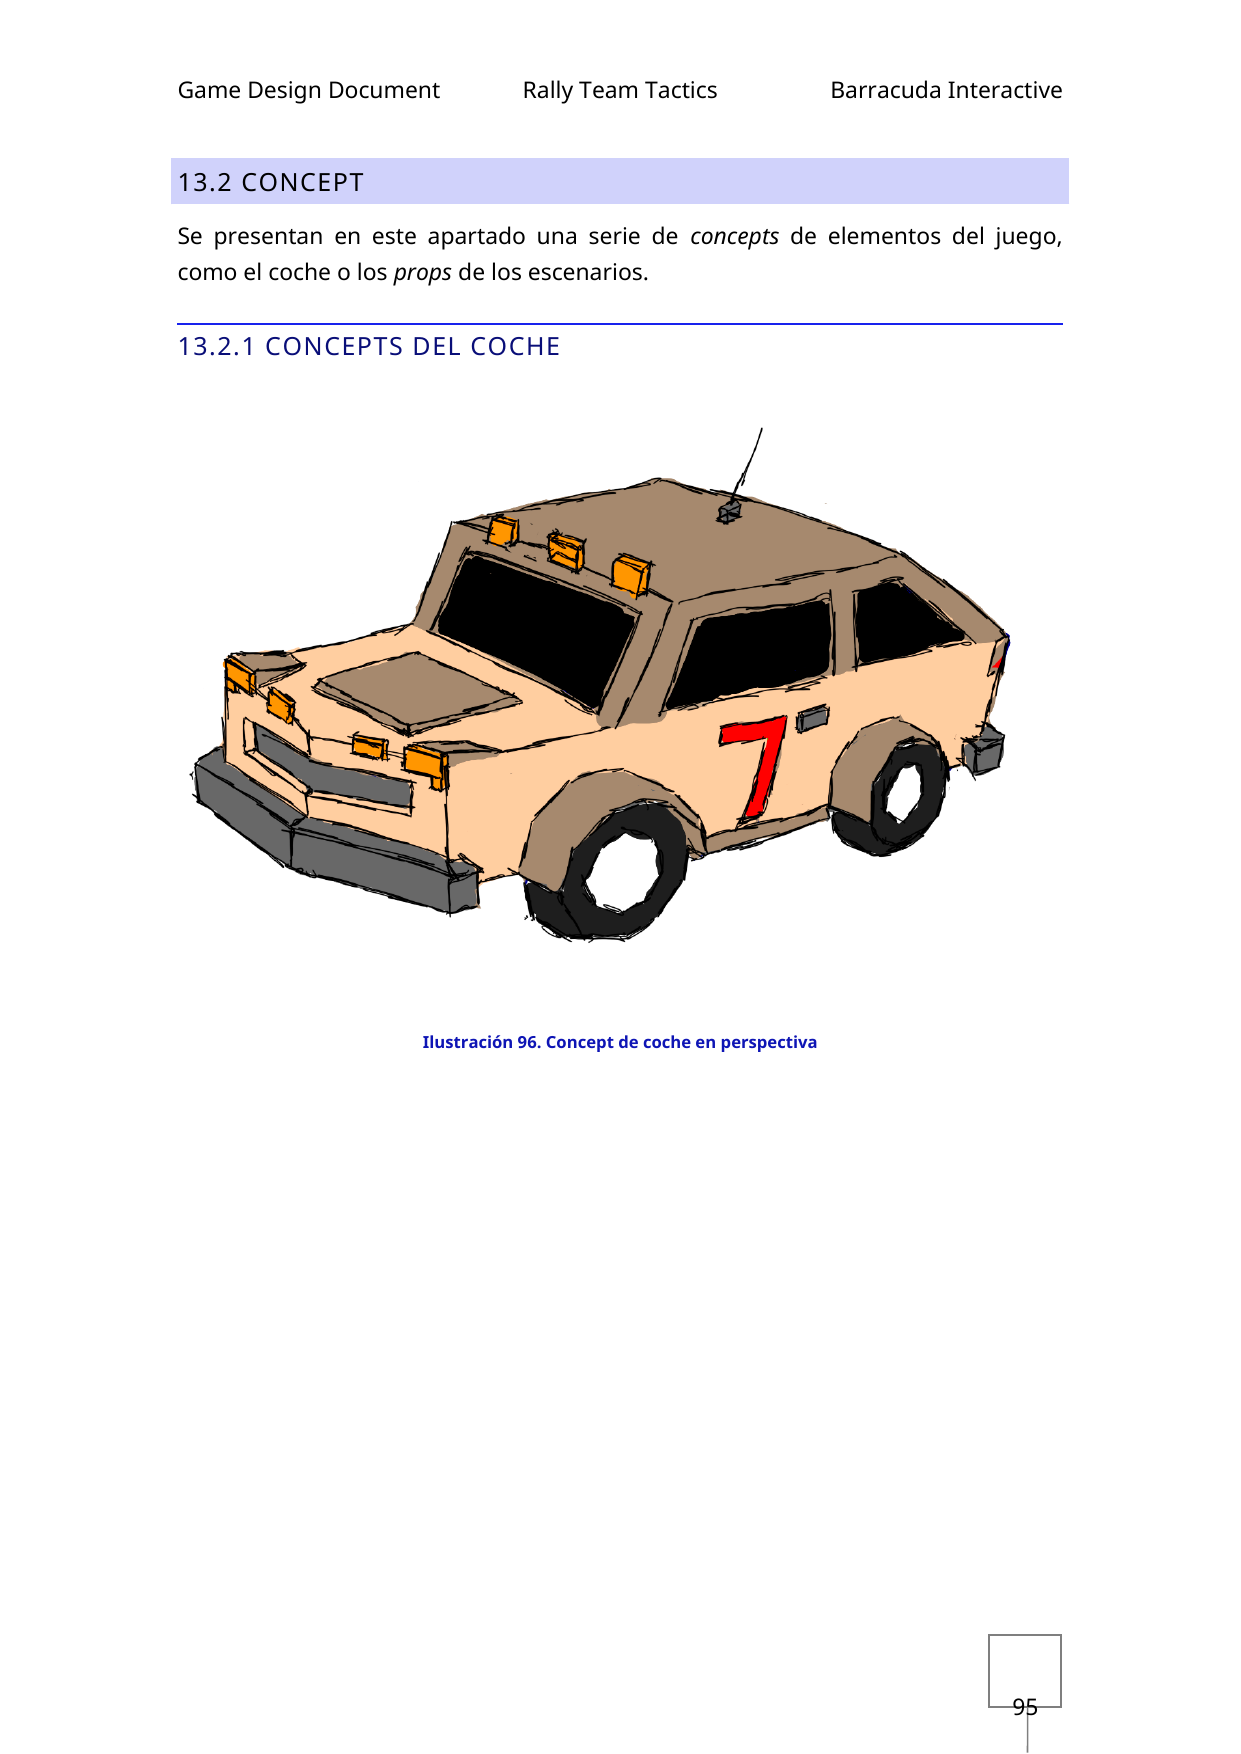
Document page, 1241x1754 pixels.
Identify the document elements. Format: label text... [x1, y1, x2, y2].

subtitle 13.2.1 Concepts del coche [177, 325, 1063, 363]
picture [177, 378, 1064, 1006]
subtitle 13.2 Concept [177, 164, 1063, 198]
text Se presentan en este apartado una serie de concepts de elementos del juego, como el coche o los props de los escenarios. [177, 220, 1063, 287]
